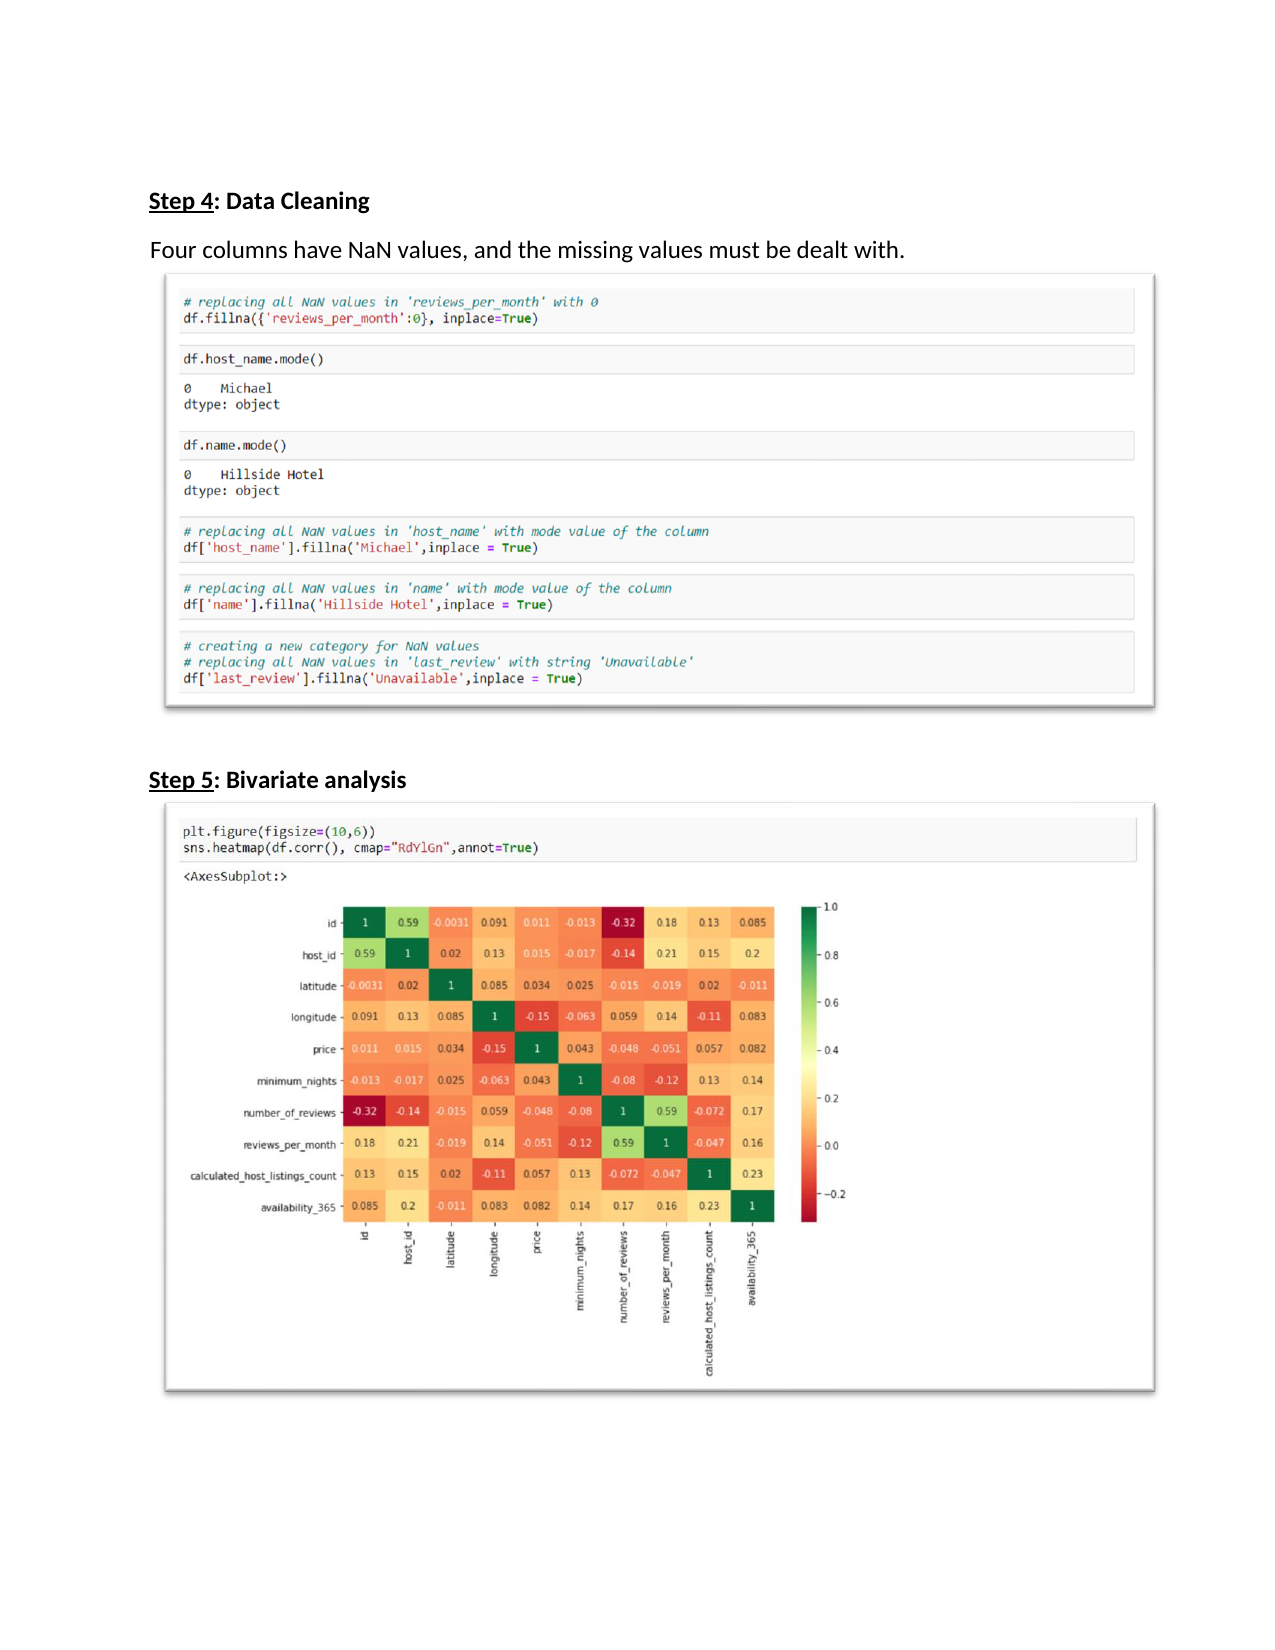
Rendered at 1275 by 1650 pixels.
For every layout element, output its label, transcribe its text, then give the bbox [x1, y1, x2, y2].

picture [155, 267, 1164, 720]
subtitle Step 5: Bivariate analysis [148, 764, 1174, 795]
picture [155, 797, 1164, 1404]
text Four columns have NaN values, and the missing values must be dealt with. [150, 234, 1127, 265]
subtitle Step 4: Data Cleaning [148, 185, 1174, 215]
